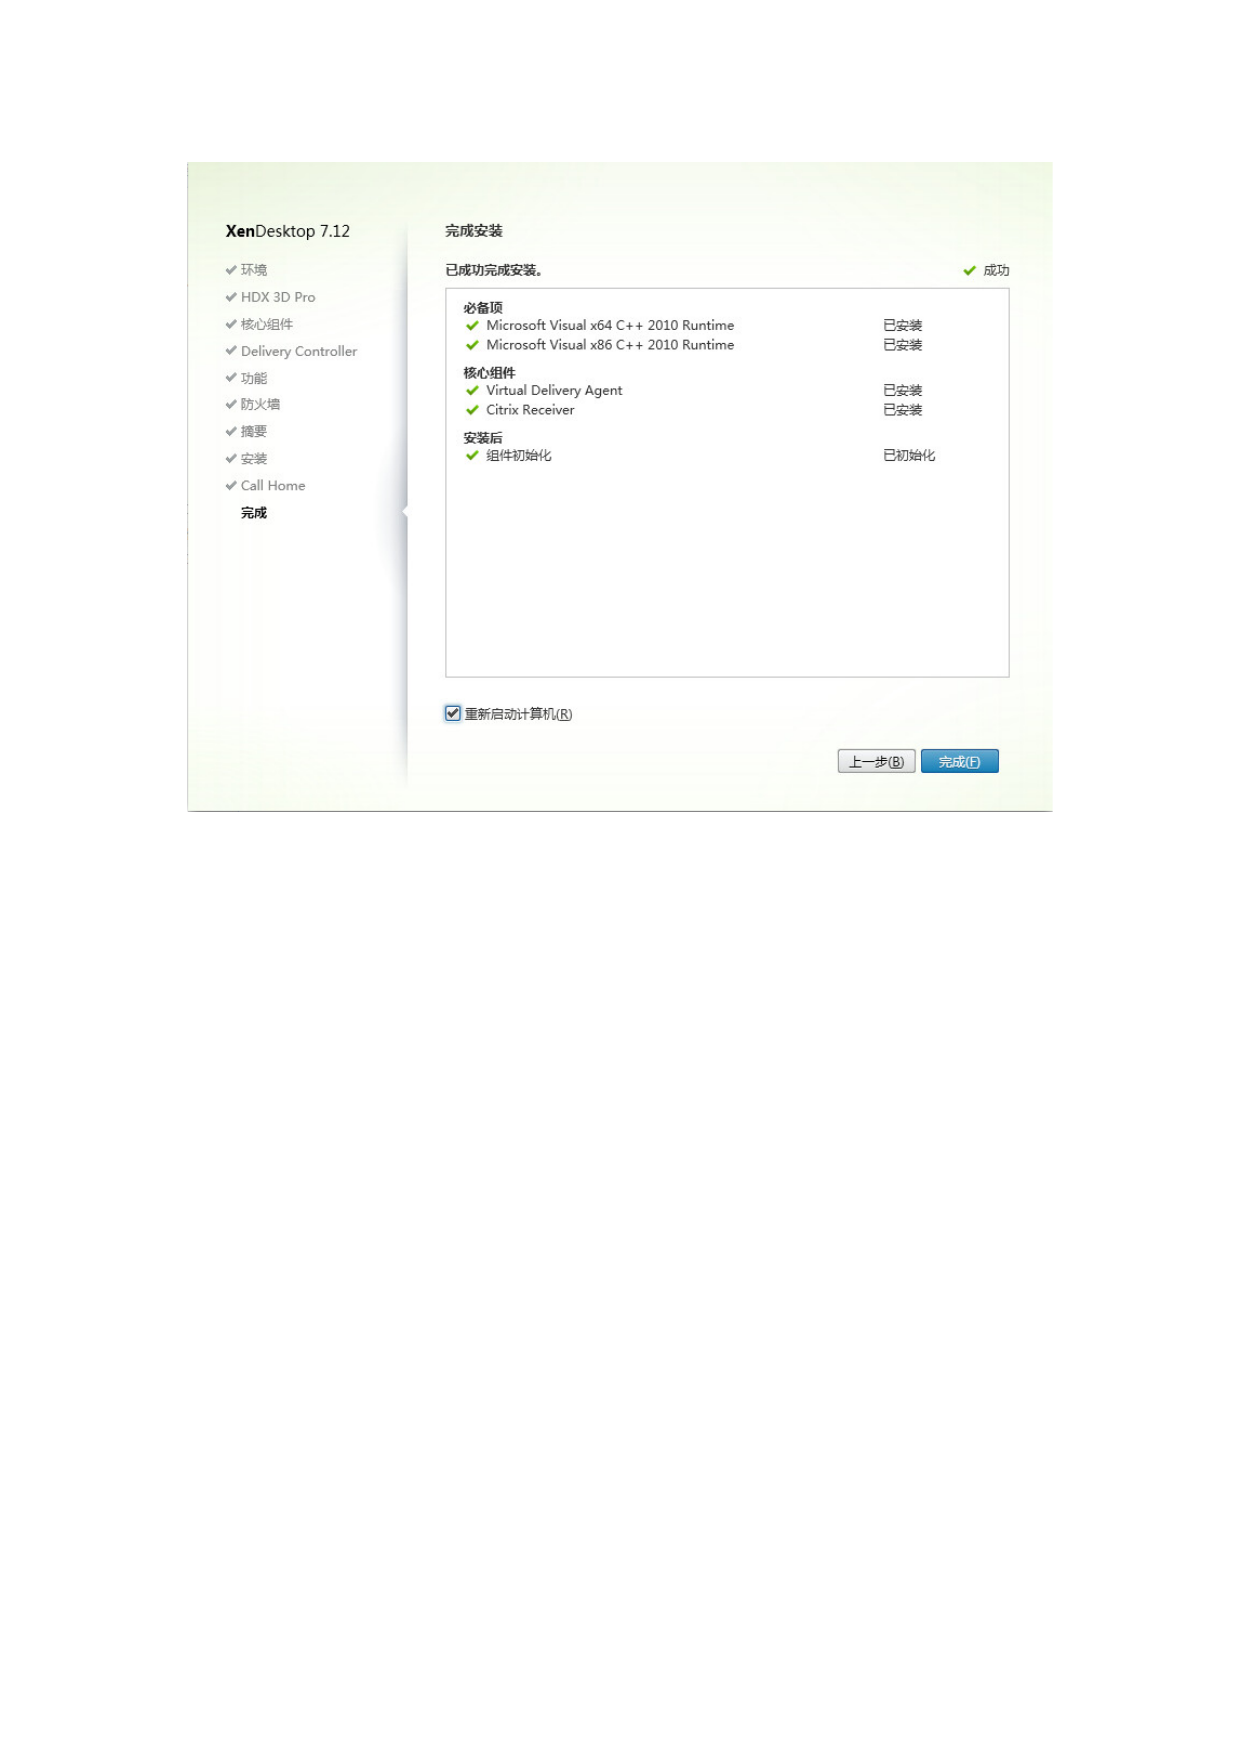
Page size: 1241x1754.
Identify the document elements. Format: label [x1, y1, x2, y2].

picture [187, 162, 1053, 812]
